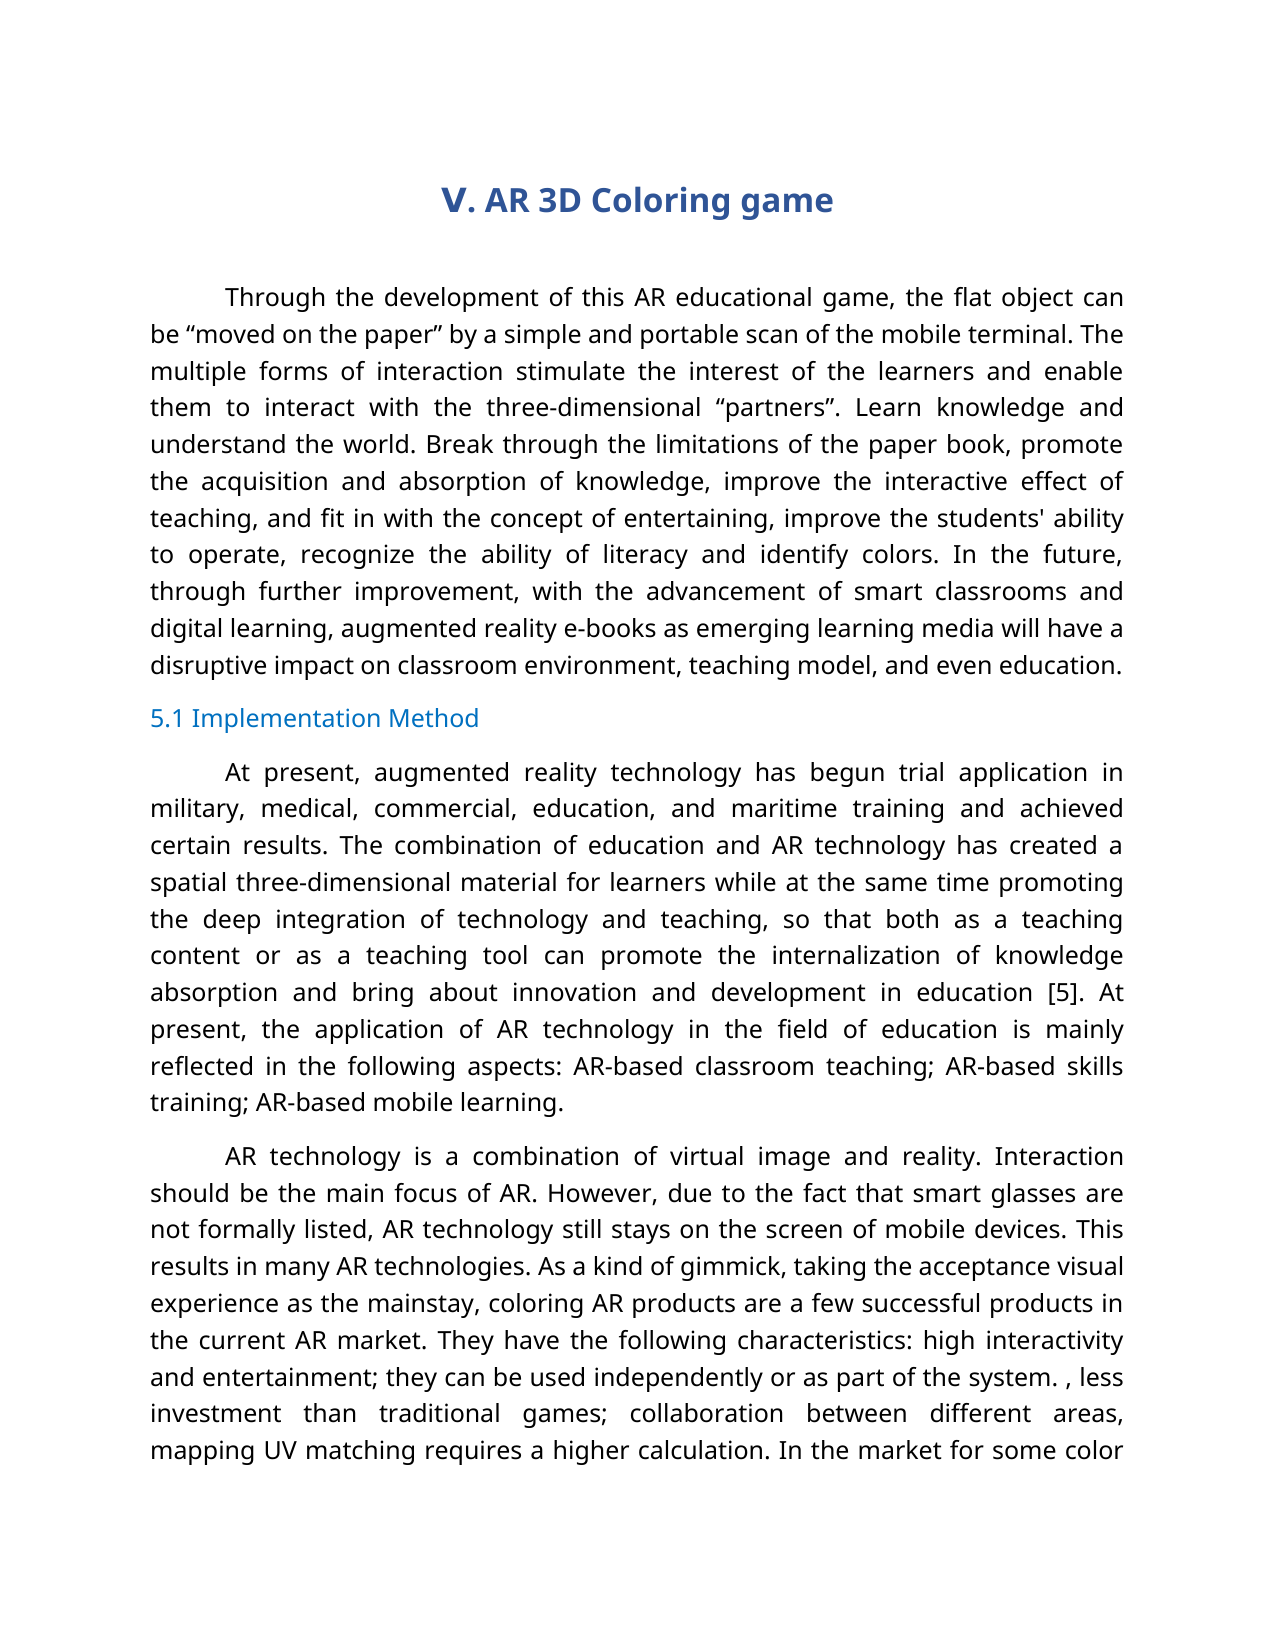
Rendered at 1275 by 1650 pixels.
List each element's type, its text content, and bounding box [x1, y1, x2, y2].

subtitle Ⅴ. AR 3D Coloring game [150, 177, 1125, 223]
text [150, 1138, 1125, 1467]
text At present, augmented reality technology has begun trial application in military, medical, commercial, education, and maritime training and achieved certain results. The combination of education and AR technology has created a spatial three-dimensional material for learners while at the same time promoting the deep integration of technology and teaching, so that both as a teaching content or as a teaching tool can promote the internalization of knowledge absorption and bring about innovation and development in education [5]. At present, the application of AR technology in the field of education is mainly reflected in the following aspects: AR-based classroom teaching; AR-based skills training; AR-based mobile learning. [150, 754, 1125, 1119]
text Through the development of this AR educational game, the flat object can be “moved on the paper” by a simple and portable scan of the mobile terminal. The multiple forms of interaction stimulate the interest of the learners and enable them to interact with the three-dimensional “partners”. Learn knowledge and understand the world. Break through the limitations of the paper book, promote the acquisition and absorption of knowledge, improve the interactive effect of teaching, and fit in with the concept of entertaining, improve the students' ability to operate, recognize the ability of literacy and identify colors. In the future, through further improvement, with the advancement of smart classrooms and digital learning, augmented reality e-books as emerging learning media will have a disruptive impact on classroom environment, teaching model, and even education. [150, 279, 1125, 681]
text 5.1 Implementation Method [150, 701, 1125, 735]
